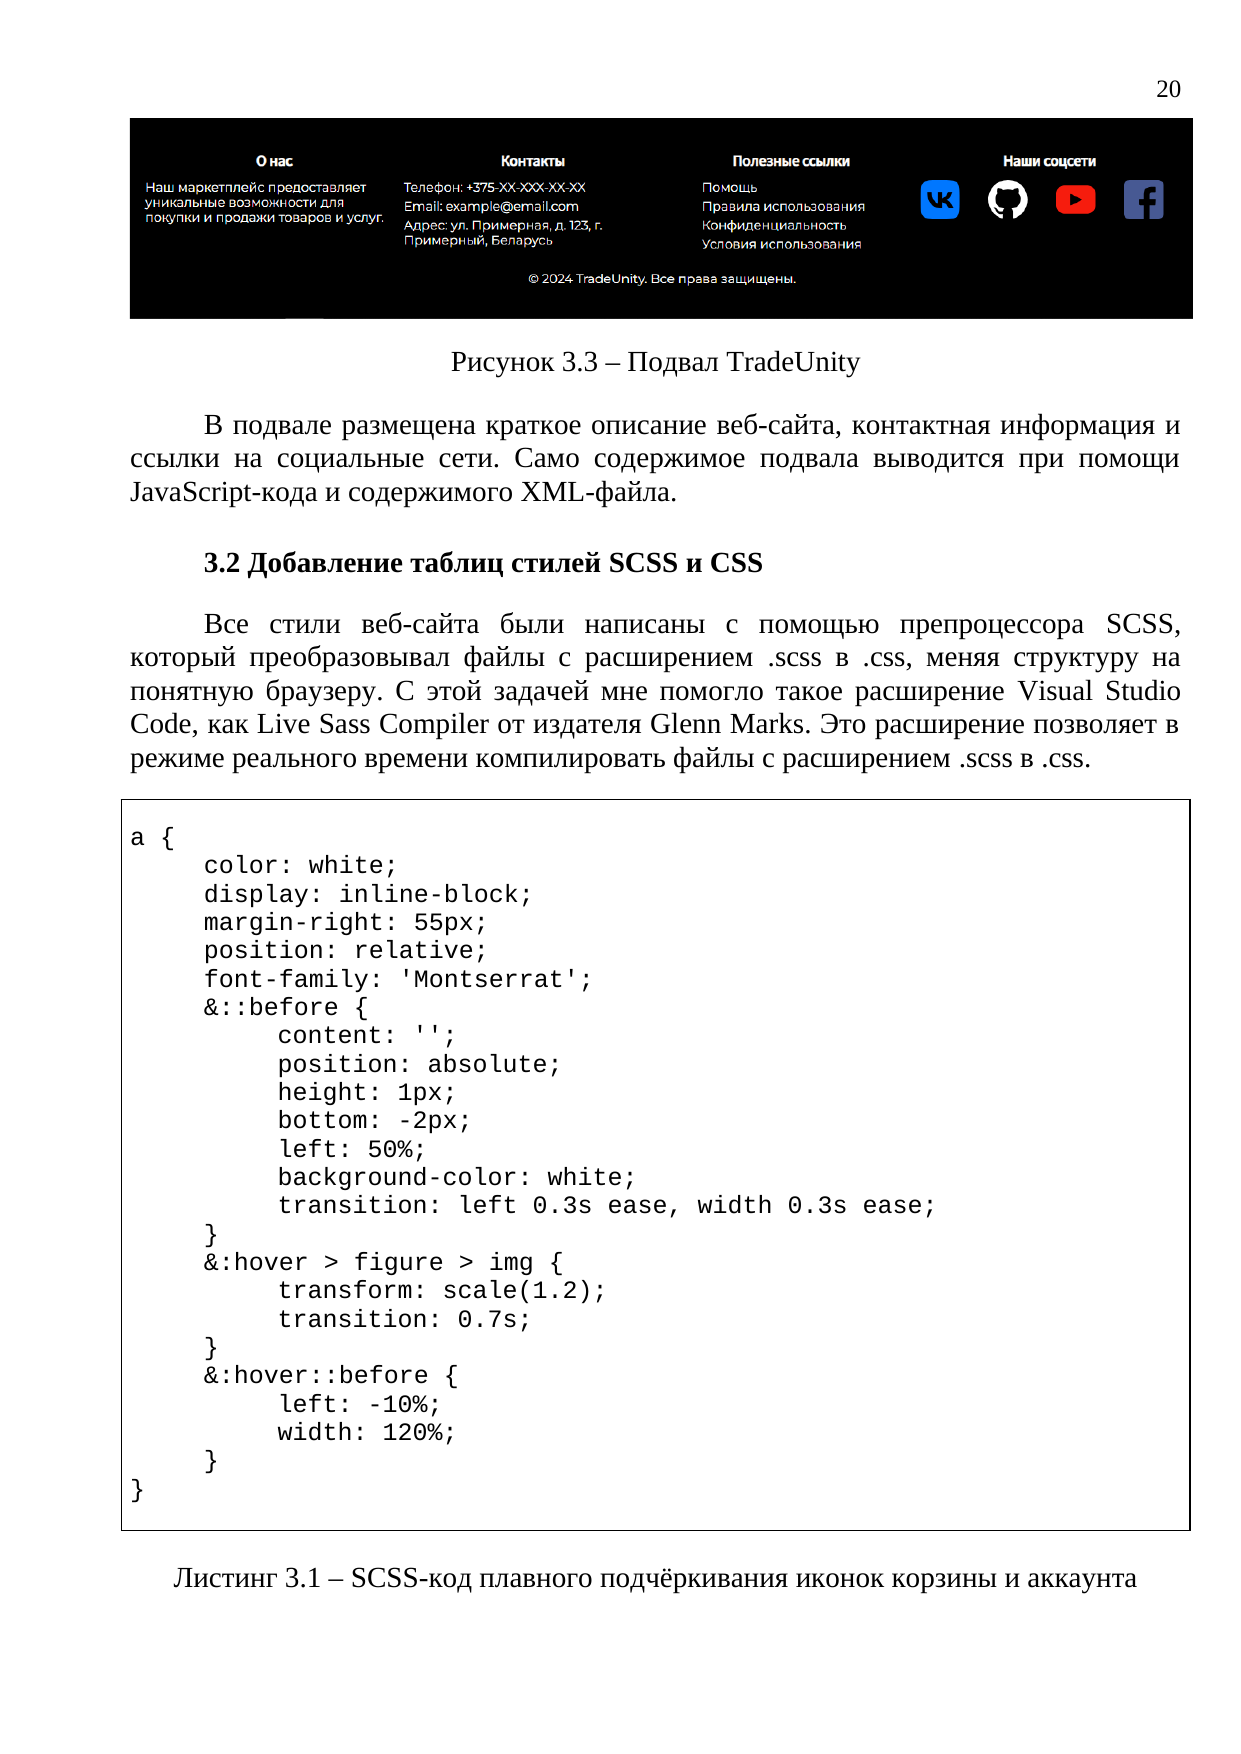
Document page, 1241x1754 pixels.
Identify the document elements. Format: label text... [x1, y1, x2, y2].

text margin-right: 55px; [130, 910, 1181, 938]
text position: absolute; [130, 1051, 1181, 1080]
text Листинг 3.1 – SCSS-код плавного подчёркивания иконок корзины и аккаунта [130, 1560, 1181, 1593]
text content: ''; [130, 1023, 1181, 1051]
picture [129, 118, 1193, 319]
text transform: scale(1.2); [130, 1278, 1181, 1306]
text color: white; [130, 853, 1181, 881]
text Рисунок 3.3 – Подвал TradeUnity [130, 344, 1181, 378]
text &::before { [130, 995, 1181, 1023]
text } [130, 1335, 1181, 1363]
text font-family: 'Montserrat'; [130, 966, 1181, 995]
text &:hover > figure > img { [130, 1250, 1181, 1278]
text } [122, 1450, 1189, 1530]
text background-color: white; [130, 1165, 1181, 1193]
text Все стили веб-сайта были написаны с помощью препроцессора SCSS, который преобразовывал файлы с расширением .scss в .css, меняя структуру на понятную браузеру. С этой задачей мне помогло такое расширение Visual Studio Code, как Live Sass Compiler от издателя Glenn Marks. Это расширение позволяет в режиме реального времени компилировать файлы с расширением .scss в .css. [130, 606, 1181, 774]
text display: inline-block; [130, 881, 1181, 910]
text transition: left 0.3s ease, width 0.3s ease; [130, 1193, 1181, 1221]
text height: 1px; [130, 1080, 1181, 1108]
text left: -10%; [130, 1391, 1181, 1420]
text position: relative; [130, 938, 1181, 966]
text } [130, 1221, 1181, 1250]
text bottom: -2px; [130, 1108, 1181, 1136]
text width: 120%; [130, 1420, 1181, 1448]
subtitle Добавление таблиц стилей SCSS и CSS [204, 545, 1181, 578]
text В подвале размещена краткое описание веб-сайта, контактная информация и ссылки на социальные сети. Само содержимое подвала выводится при помощи JavaScript-кода и содержимого XML-файла. [130, 407, 1181, 507]
text a { [122, 800, 1189, 853]
text transition: 0.7s; [130, 1306, 1181, 1335]
text left: 50%; [130, 1136, 1181, 1165]
text &:hover::before { [130, 1363, 1181, 1391]
